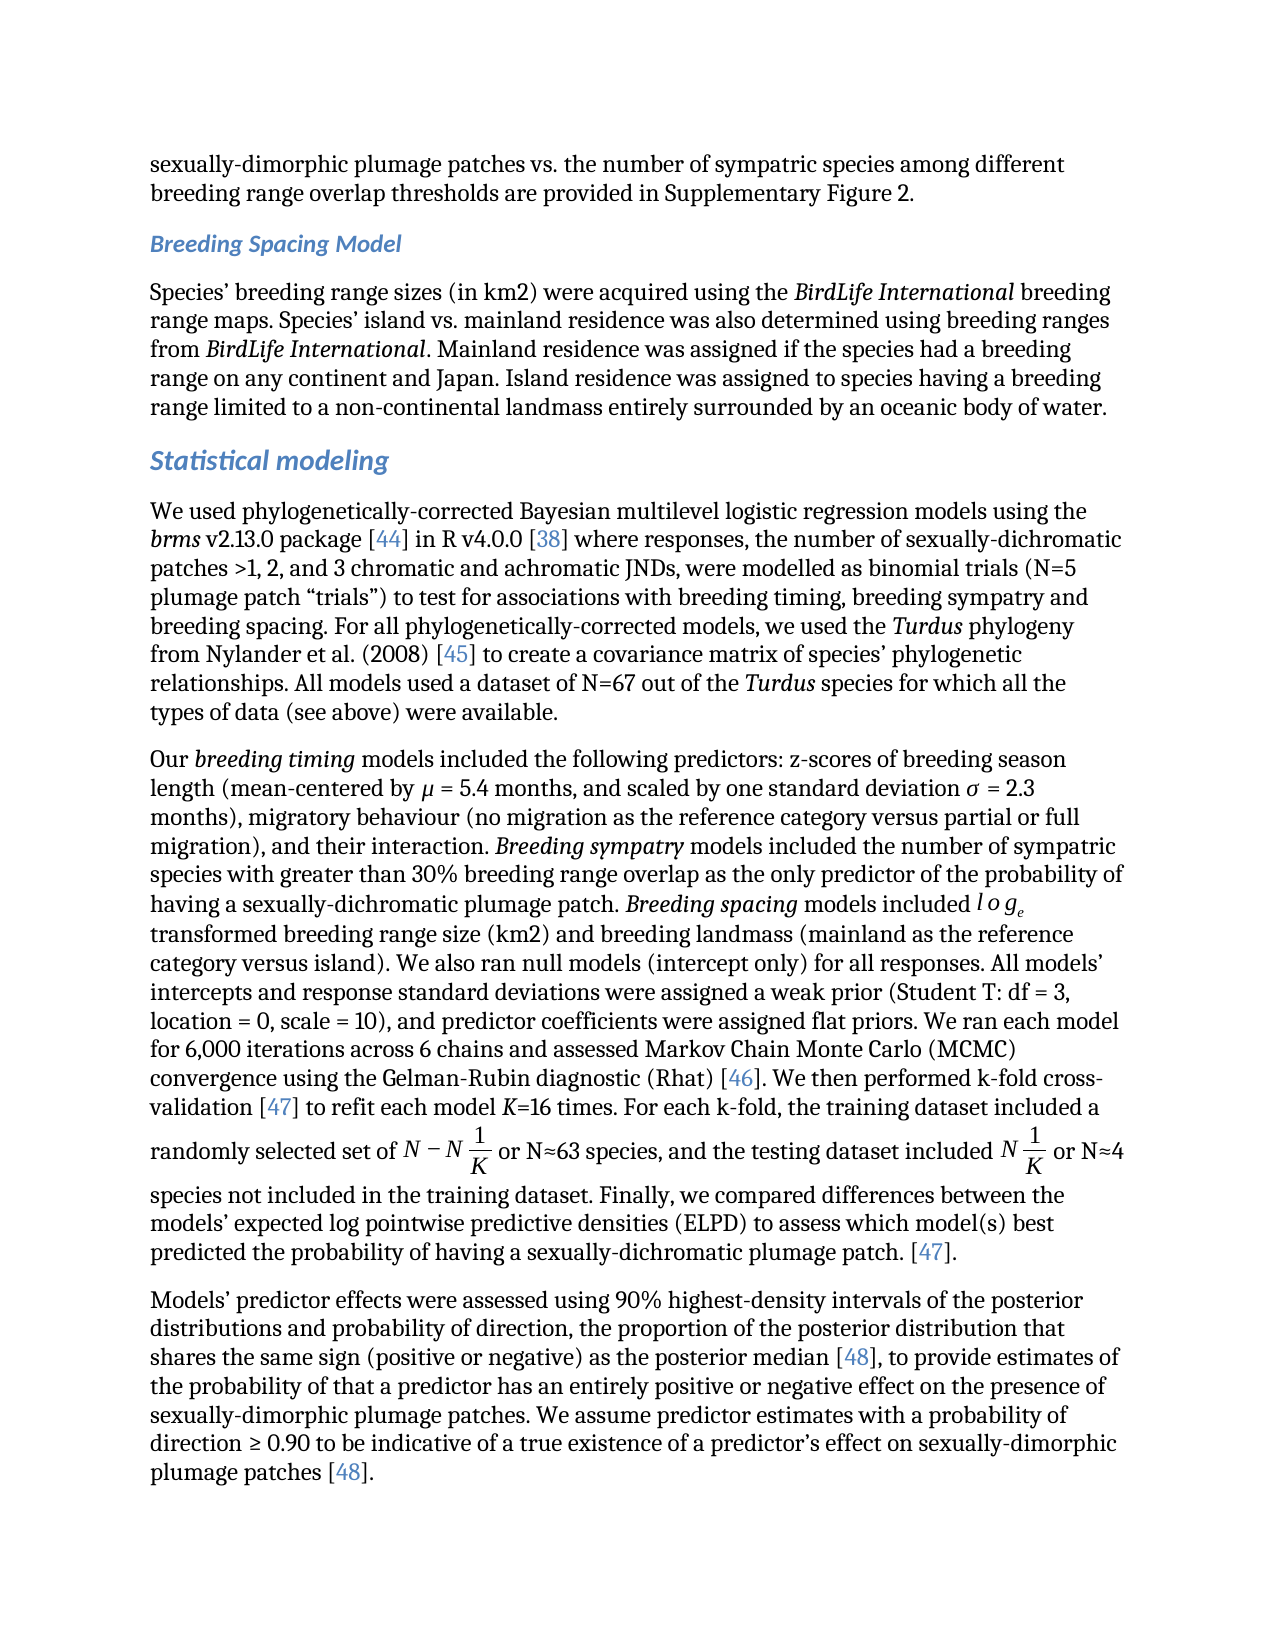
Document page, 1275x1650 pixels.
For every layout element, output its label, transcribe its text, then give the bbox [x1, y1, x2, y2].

text Models’ predictor effects were assessed using 90% highest-density intervals of the posterior distributions and probability of direction, the proportion of the posterior distribution that shares the same sign (positive or negative) as the posterior median [48], to provide estimates of the probability of that a predictor has an entirely positive or negative effect on the presence of sexually-dimorphic plumage patches. We assume predictor estimates with a probability of direction ≥ 0.90 to be indicative of a true existence of a predictor’s effect on sexually-dimorphic plumage patches [48]. [150, 1286, 1125, 1487]
text Our breeding timing models included the following predictors: z-scores of breeding season length (mean-centered by = 5.4 months, and scaled by one standard deviation = 2.3 months), migratory behaviour (no migration as the reference category versus partial or full migration), and their interaction. Breeding sympatry models included the number of sympatric species with greater than 30% breeding range overlap as the only predictor of the probability of having a sexually-dichromatic plumage patch. Breeding spacing models included transformed breeding range size (km2) and breeding landmass (mainland as the reference category versus island). We also ran null models (intercept only) for all responses. All models’ intercepts and response standard deviations were assigned a weak prior (Student T: df = 3, location = 0, scale = 10), and predictor coefficients were assigned flat priors. We ran each model for 6,000 iterations across 6 chains and assessed Markov Chain Monte Carlo (MCMC) convergence using the Gelman-Rubin diagnostic (Rhat) [46]. We then performed k-fold cross-validation [47] to refit each model K=16 times. For each k-fold, the training dataset included a randomly selected set of or N≈63 species, and the testing dataset included or N≈4 species not included in the training dataset. Finally, we compared differences between the models’ expected log pointwise predictive densities (ELPD) to assess which model(s) best predicted the probability of having a sexually-dichromatic plumage patch. [47]⁠. [150, 745, 1125, 1267]
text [150, 150, 1125, 207]
subtitle Breeding Spacing Model [150, 228, 1125, 259]
text Species’ breeding range sizes (in km2) were acquired using the BirdLife International breeding range maps. Species’ island vs. mainland residence was also determined using breeding ranges from BirdLife International. Mainland residence was assigned if the species had a breeding range on any continent and Japan. Island residence was assigned to species having a breeding range limited to a non-continental landmass entirely surrounded by an oceanic body of water. [150, 278, 1125, 421]
text We used phylogenetically-corrected Bayesian multilevel logistic regression models using the brms v2.13.0 package [44] in R v4.0.0 [38]⁠ where responses, the number of sexually-dichromatic patches >1, 2, and 3 chromatic and achromatic JNDs, were modelled as binomial trials (N=5 plumage patch “trials”) to test for associations with breeding timing, breeding sympatry and breeding spacing. For all phylogenetically-corrected models, we used the Turdus phylogeny from Nylander et al. (2008) [45] to create a covariance matrix of species’ phylogenetic relationships. All models used a dataset of N=67 out of the Turdus species for which all the types of data (see above) were available. [150, 497, 1125, 727]
subtitle Statistical modeling [150, 442, 1125, 478]
